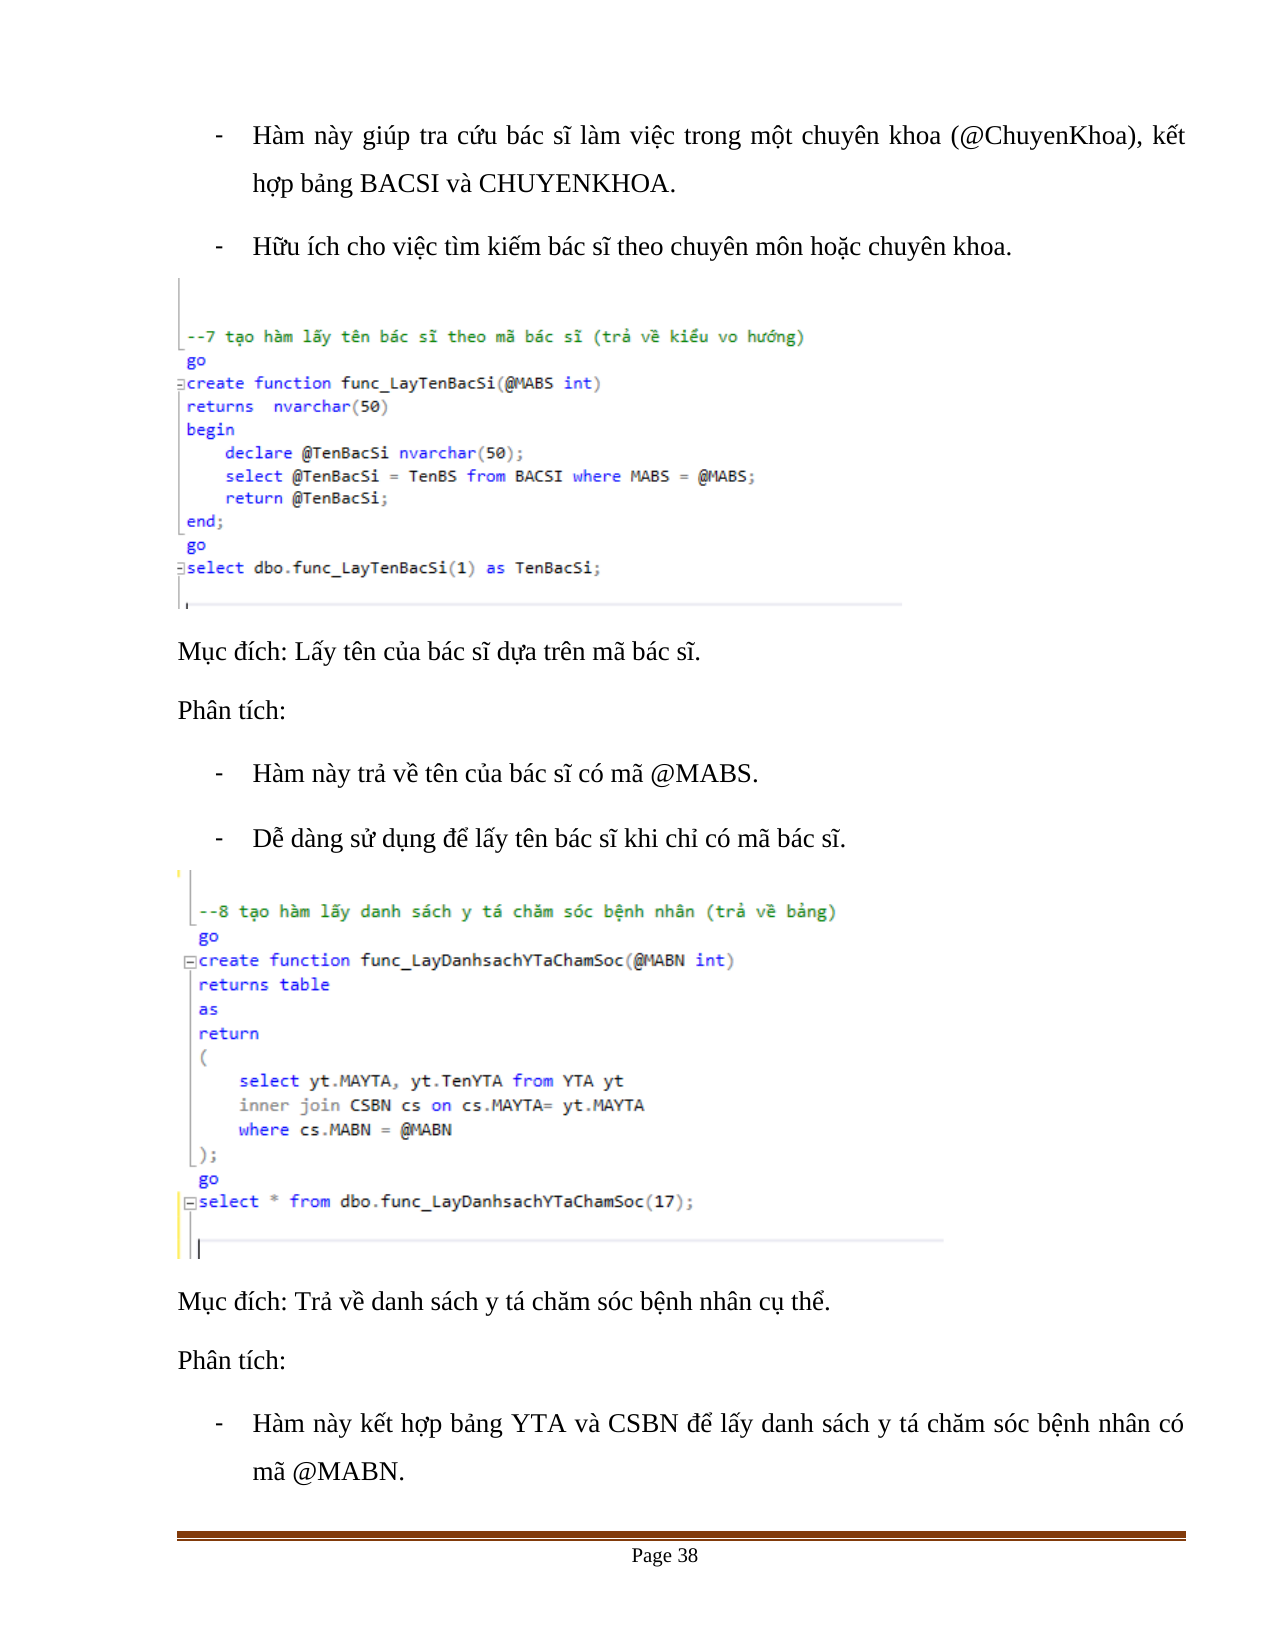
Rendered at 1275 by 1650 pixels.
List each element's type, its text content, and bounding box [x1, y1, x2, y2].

picture [177, 278, 903, 609]
text Phân tích: [177, 694, 1186, 725]
picture [177, 870, 944, 1259]
list Hàm này kết hợp bảng YTA và CSBN để lấy danh sách y tá chăm sóc bệnh nhân có mã @MABN. [215, 1406, 1186, 1486]
text Phân tích: [177, 1344, 1186, 1375]
list Hàm này giúp tra cứu bác sĩ làm việc trong một chuyên khoa (@ChuyenKhoa), kết hợp bảng BACSI và CHUYENKHOA. [215, 118, 1186, 198]
list Hữu ích cho việc tìm kiếm bác sĩ theo chuyên môn hoặc chuyên khoa. [215, 229, 1186, 262]
list Hàm này trả về tên của bác sĩ có mã @MABS. [215, 756, 1186, 789]
list Dễ dàng sử dụng để lấy tên bác sĩ khi chỉ có mã bác sĩ. [215, 821, 1186, 854]
text Mục đích: Lấy tên của bác sĩ dựa trên mã bác sĩ. [177, 635, 1186, 666]
text Mục đích: Trả về danh sách y tá chăm sóc bệnh nhân cụ thể. [177, 1285, 1186, 1316]
